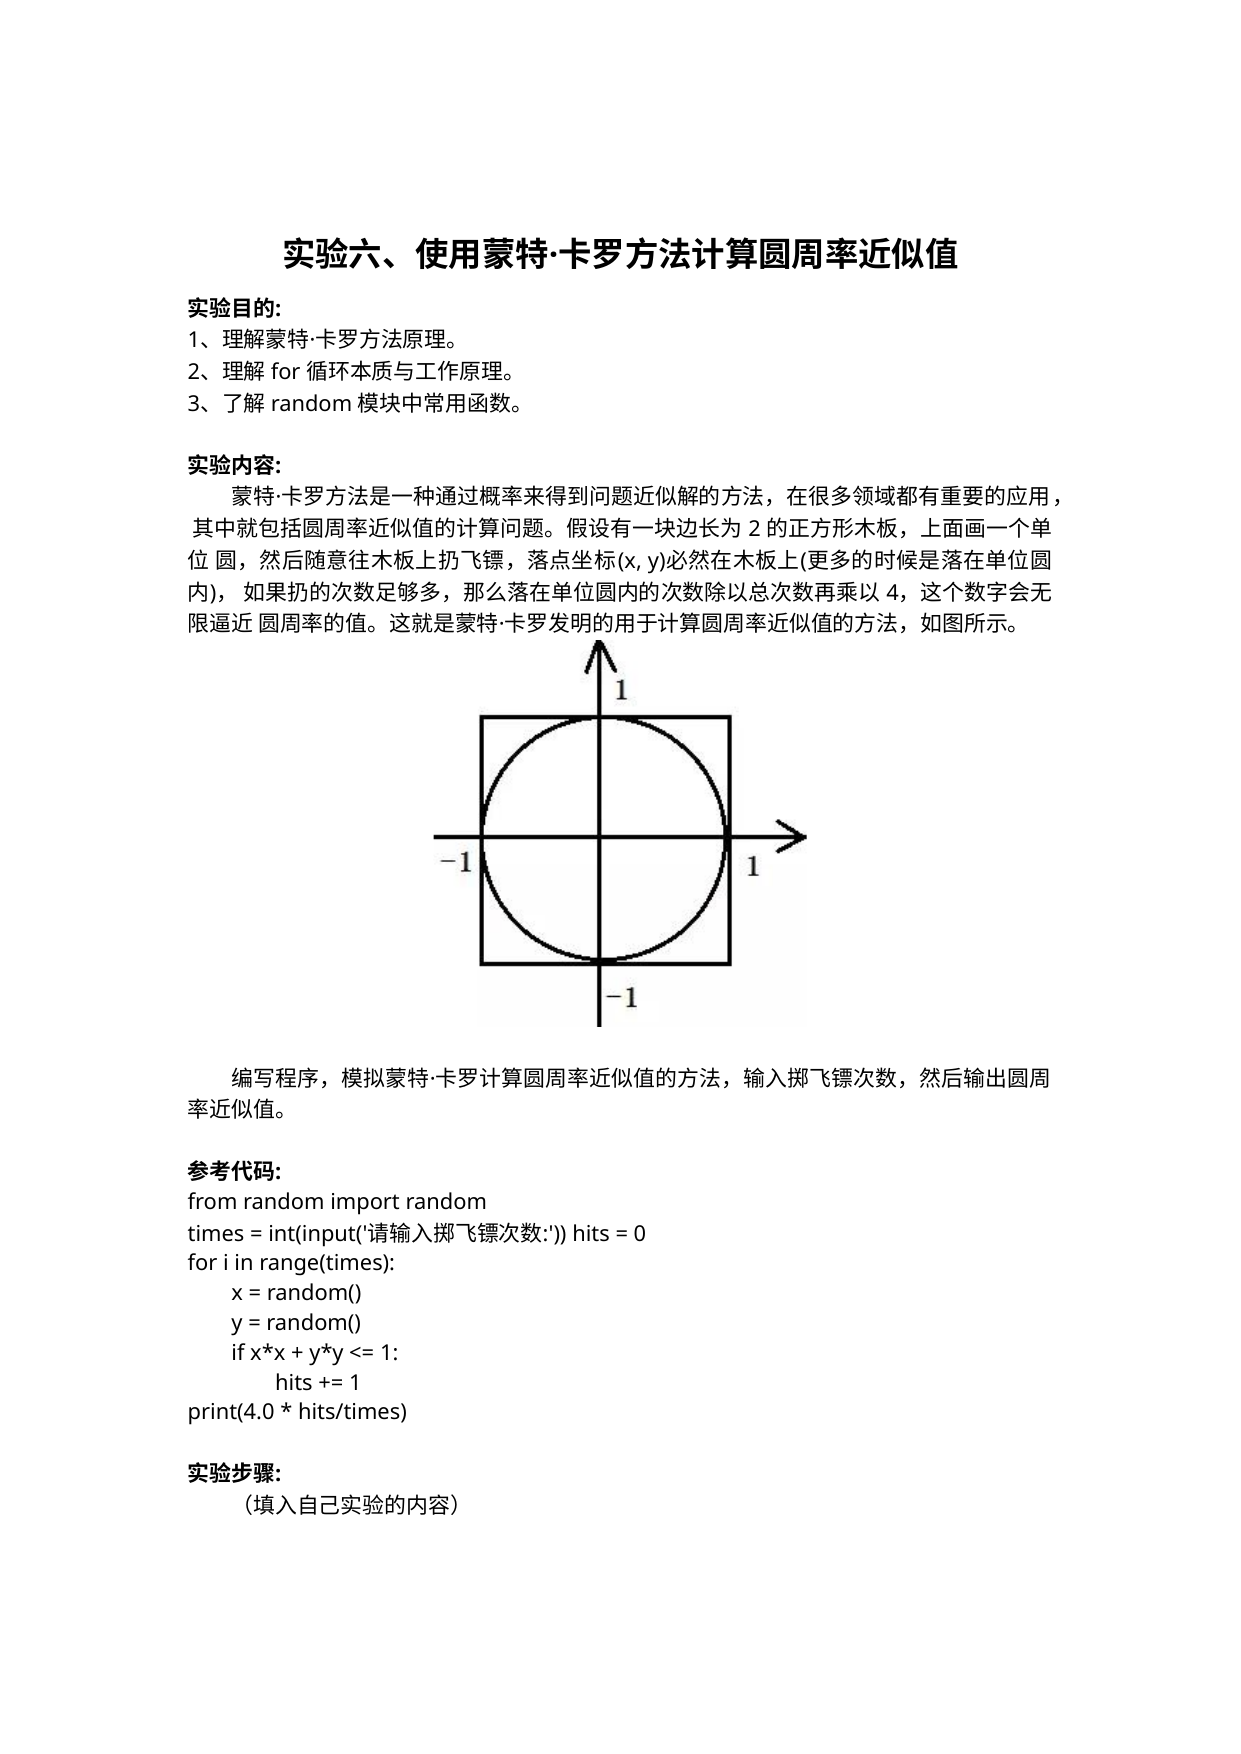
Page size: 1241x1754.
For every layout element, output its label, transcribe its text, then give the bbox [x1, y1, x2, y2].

title 实验六、使用蒙特·卡罗方法计算圆周率近似值 [187, 219, 1053, 284]
text （填入自己实验的内容） [187, 1488, 1053, 1520]
text hits += 1 [231, 1366, 1053, 1396]
text for i in range(times): [187, 1247, 1053, 1277]
text print(4.0 * hits/times) [187, 1396, 1053, 1426]
text 2、理解 for 循环本质与工作原理。 [187, 354, 1053, 386]
text from random import random [187, 1186, 1053, 1216]
text 1、理解蒙特·卡罗方法原理。 [187, 322, 1053, 354]
text x = random() [187, 1277, 1053, 1307]
text 编写程序，模拟蒙特·卡罗计算圆周率近似值的方法，输入掷飞镖次数，然后输出圆周 率近似值。 [187, 1061, 1053, 1124]
text y = random() [187, 1307, 1053, 1337]
text if x*x + y*y <= 1: [187, 1337, 1053, 1366]
text 实验步骤: [187, 1456, 1053, 1488]
text 3、了解 random 模块中常用函数。 [187, 386, 1053, 418]
text 实验目的: [187, 291, 1053, 322]
picture [433, 640, 807, 1027]
text times = int(input('请输入掷飞镖次数:')) hits = 0 [187, 1216, 1053, 1247]
text 参考代码: [187, 1154, 1053, 1186]
text 实验内容: [187, 448, 1053, 479]
text 蒙特·卡罗方法是一种通过概率来得到问题近似解的方法，在很多领域都有重要的应用， 其中就包括圆周率近似值的计算问题。假设有一块边长为 2 的正方形木板，上面画一个单位 圆，然后随意往木板上扔飞镖，落点坐标(x, y)必然在木板上(更多的时候是落在单位圆内)， 如果扔的次数足够多，那么落在单位圆内的次数除以总次数再乘以 4，这个数字会无限逼近 圆周率的值。这就是蒙特·卡罗发明的用于计算圆周率近似值的方法，如图所示。 [187, 479, 1053, 638]
